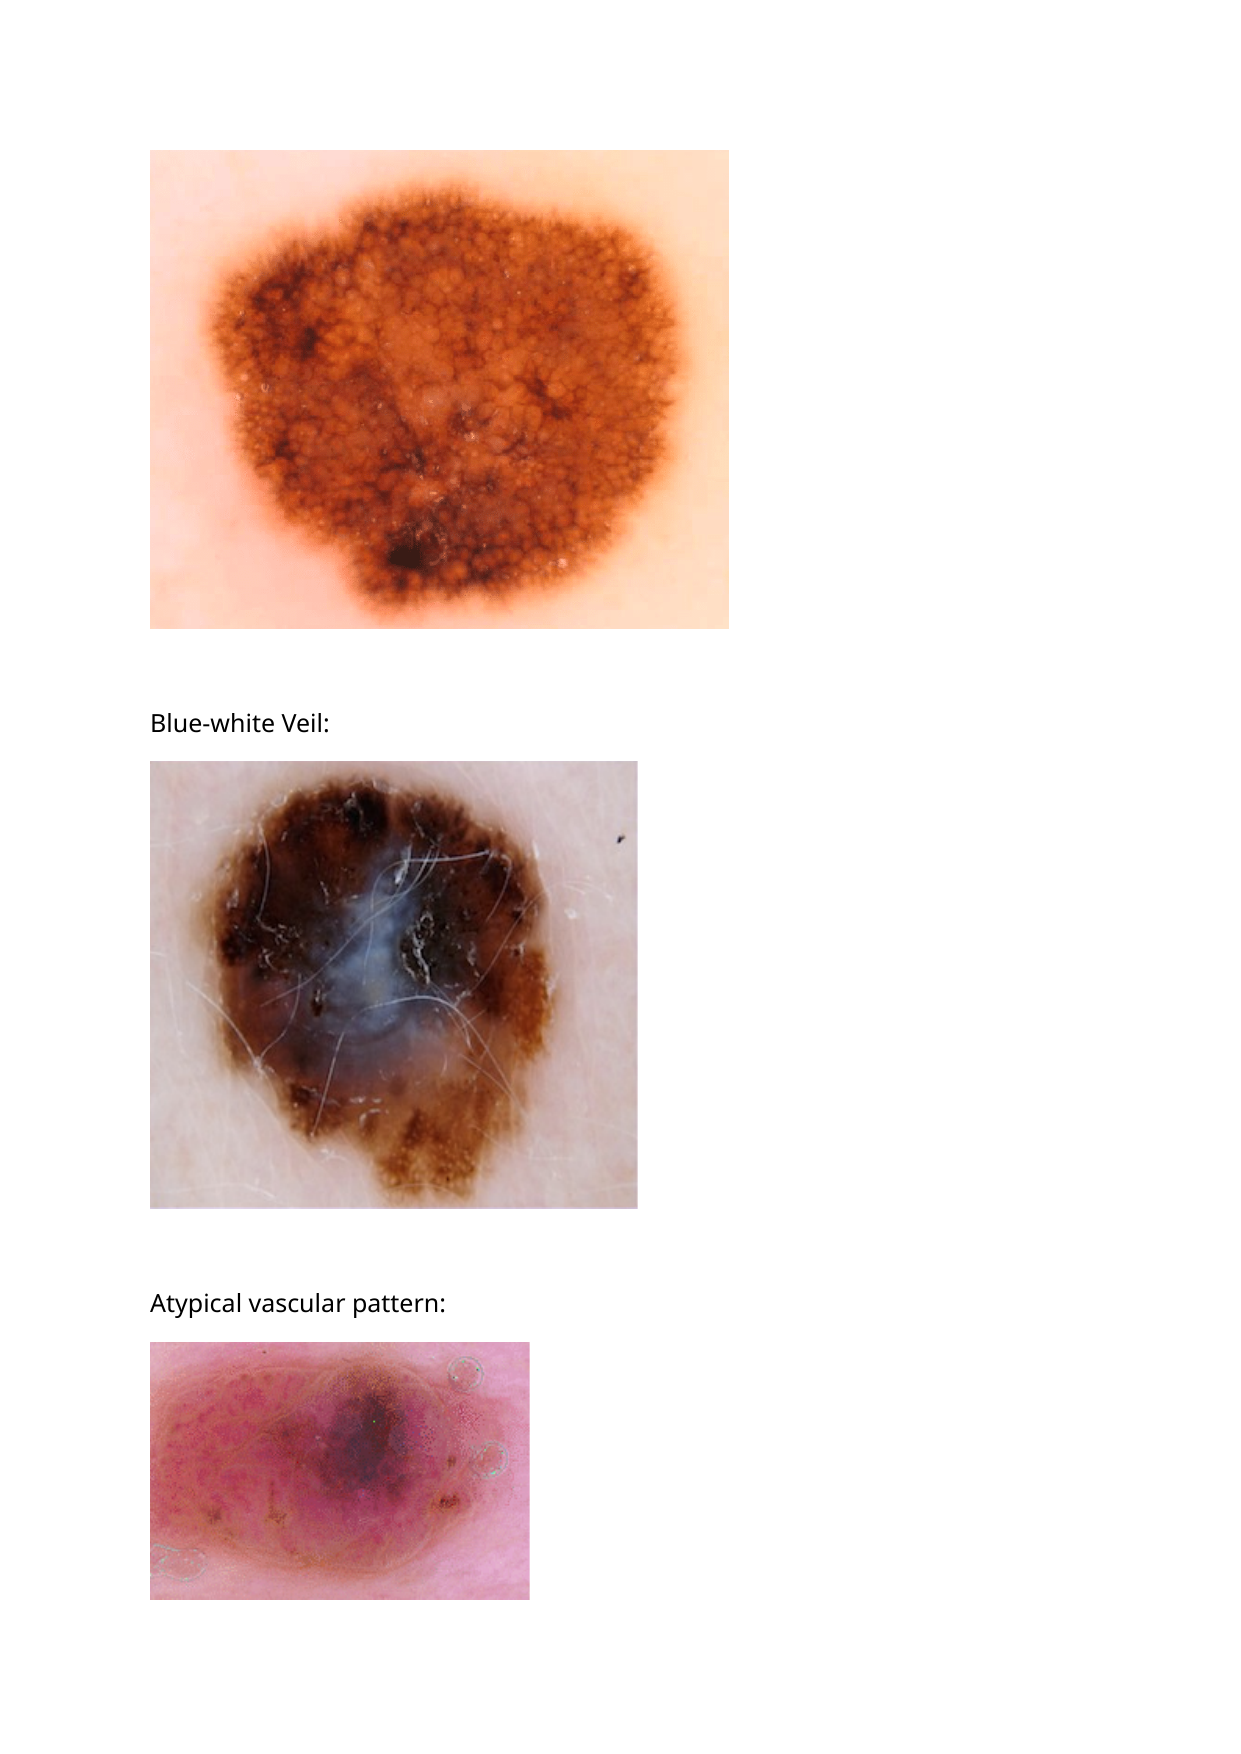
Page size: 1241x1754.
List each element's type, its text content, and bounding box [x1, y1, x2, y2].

picture [150, 150, 729, 629]
text Atypical vascular pattern: [150, 1286, 1090, 1320]
picture [150, 1342, 530, 1600]
picture [150, 761, 638, 1209]
text Blue-white Veil: [150, 706, 1090, 740]
